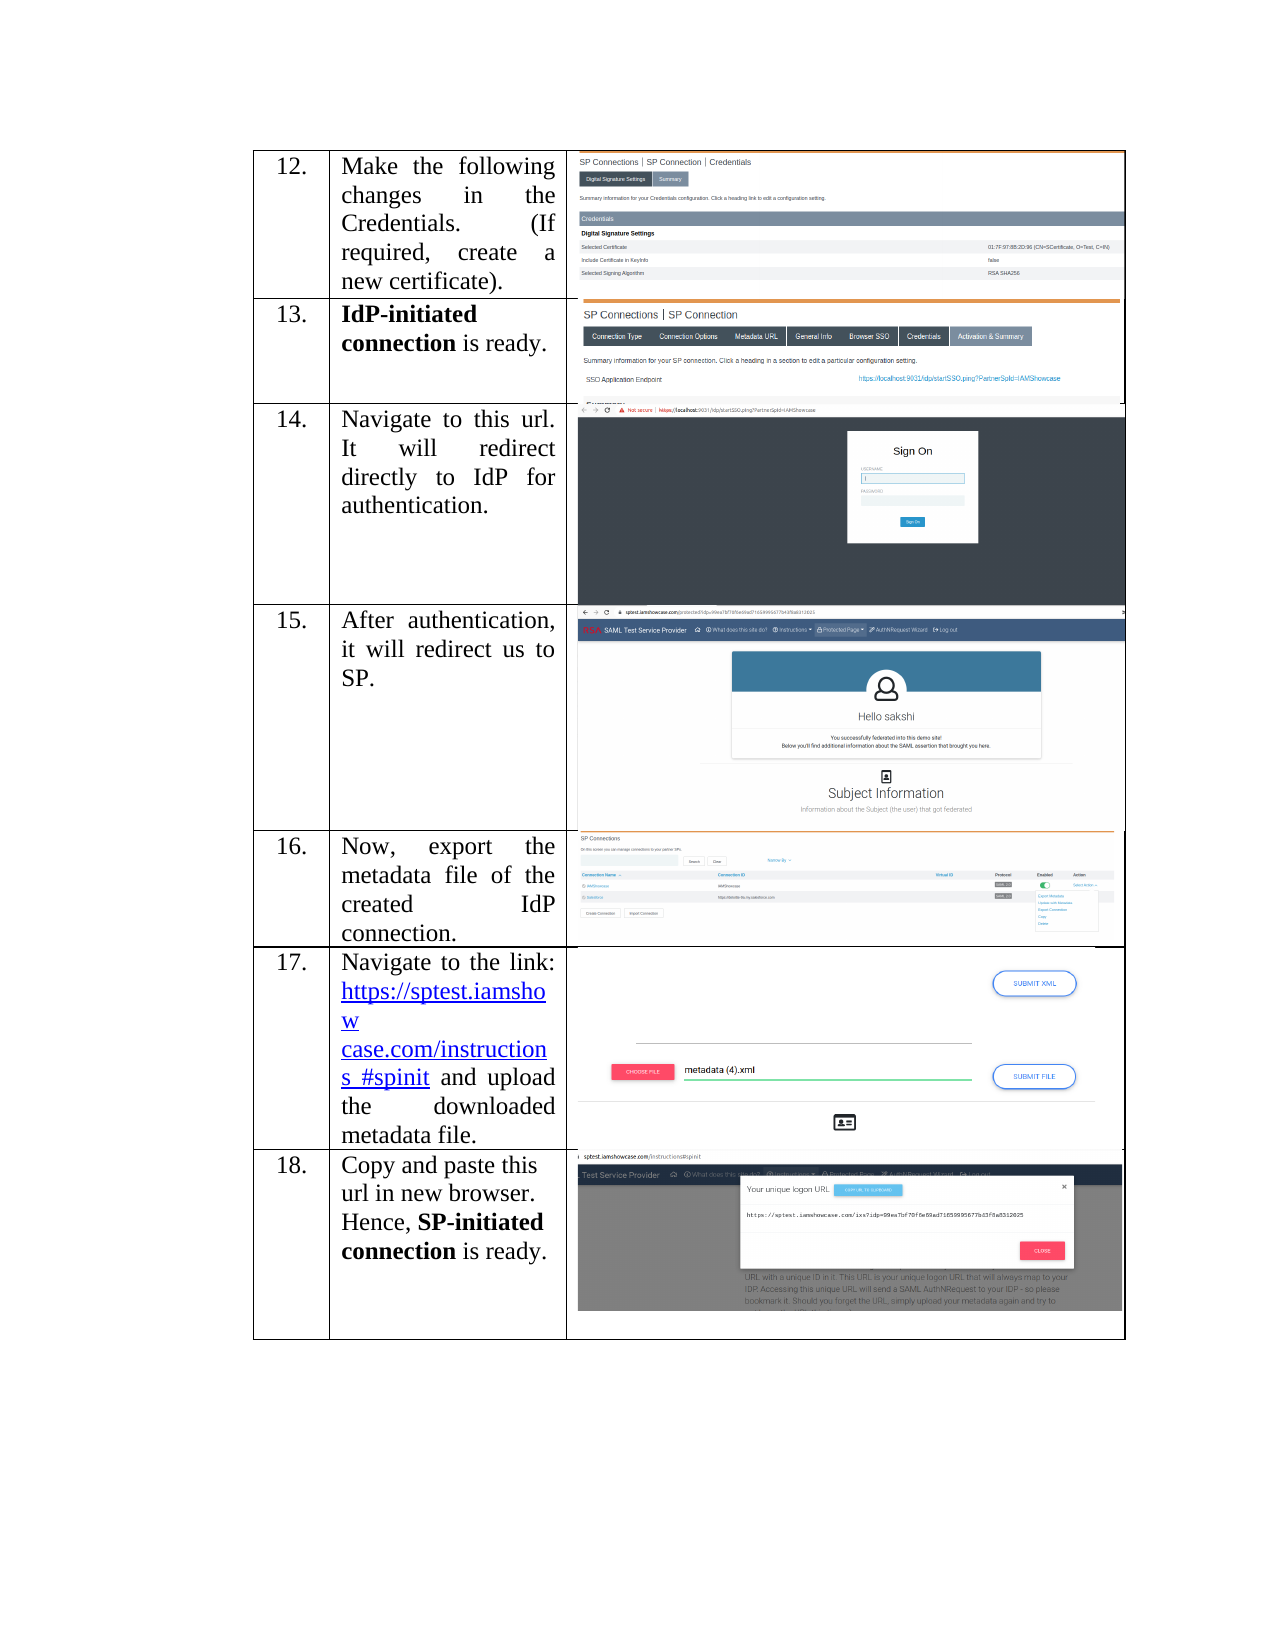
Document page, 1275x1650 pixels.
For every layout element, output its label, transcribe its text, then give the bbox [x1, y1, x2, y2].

picture [577, 151, 1125, 940]
picture [577, 1149, 1123, 1311]
table_cell [567, 831, 1124, 946]
picture [577, 947, 1096, 1134]
table_cell [567, 605, 577, 830]
table_cell [567, 404, 577, 604]
table_cell [567, 299, 577, 403]
table_cell [1120, 299, 1124, 403]
table_cell 15. [254, 605, 329, 830]
table_cell 16. [254, 831, 329, 946]
table_cell [567, 948, 1124, 1149]
table_cell [567, 151, 577, 298]
table_cell 13. [254, 299, 329, 403]
table_cell IdP-initiated connection is ready. [330, 299, 566, 403]
table_cell 14. [254, 404, 329, 604]
table_cell 18. [254, 1150, 329, 1339]
table_cell Copy and paste this url in new browser. Hence, SP-initiated connection is ready. [330, 1150, 566, 1339]
table_cell Navigate to this url. It will redirect directly to IdP for authentication. [330, 404, 566, 604]
table_cell 12. [254, 151, 329, 298]
table_cell Now, export the metadata file of the created IdP connection. [330, 831, 566, 946]
table_cell [567, 1150, 1124, 1339]
table_cell Navigate to the link: https://sptest.iamshow case.com/instructions #spinit and upload the downloaded metadata file. [330, 948, 566, 1149]
table_cell After authentication, it will redirect us to SP. [330, 605, 566, 830]
table_cell Make the following changes in the Credentials. (If required, create a new certificate). [330, 151, 566, 298]
table_cell 17. [254, 948, 329, 1149]
